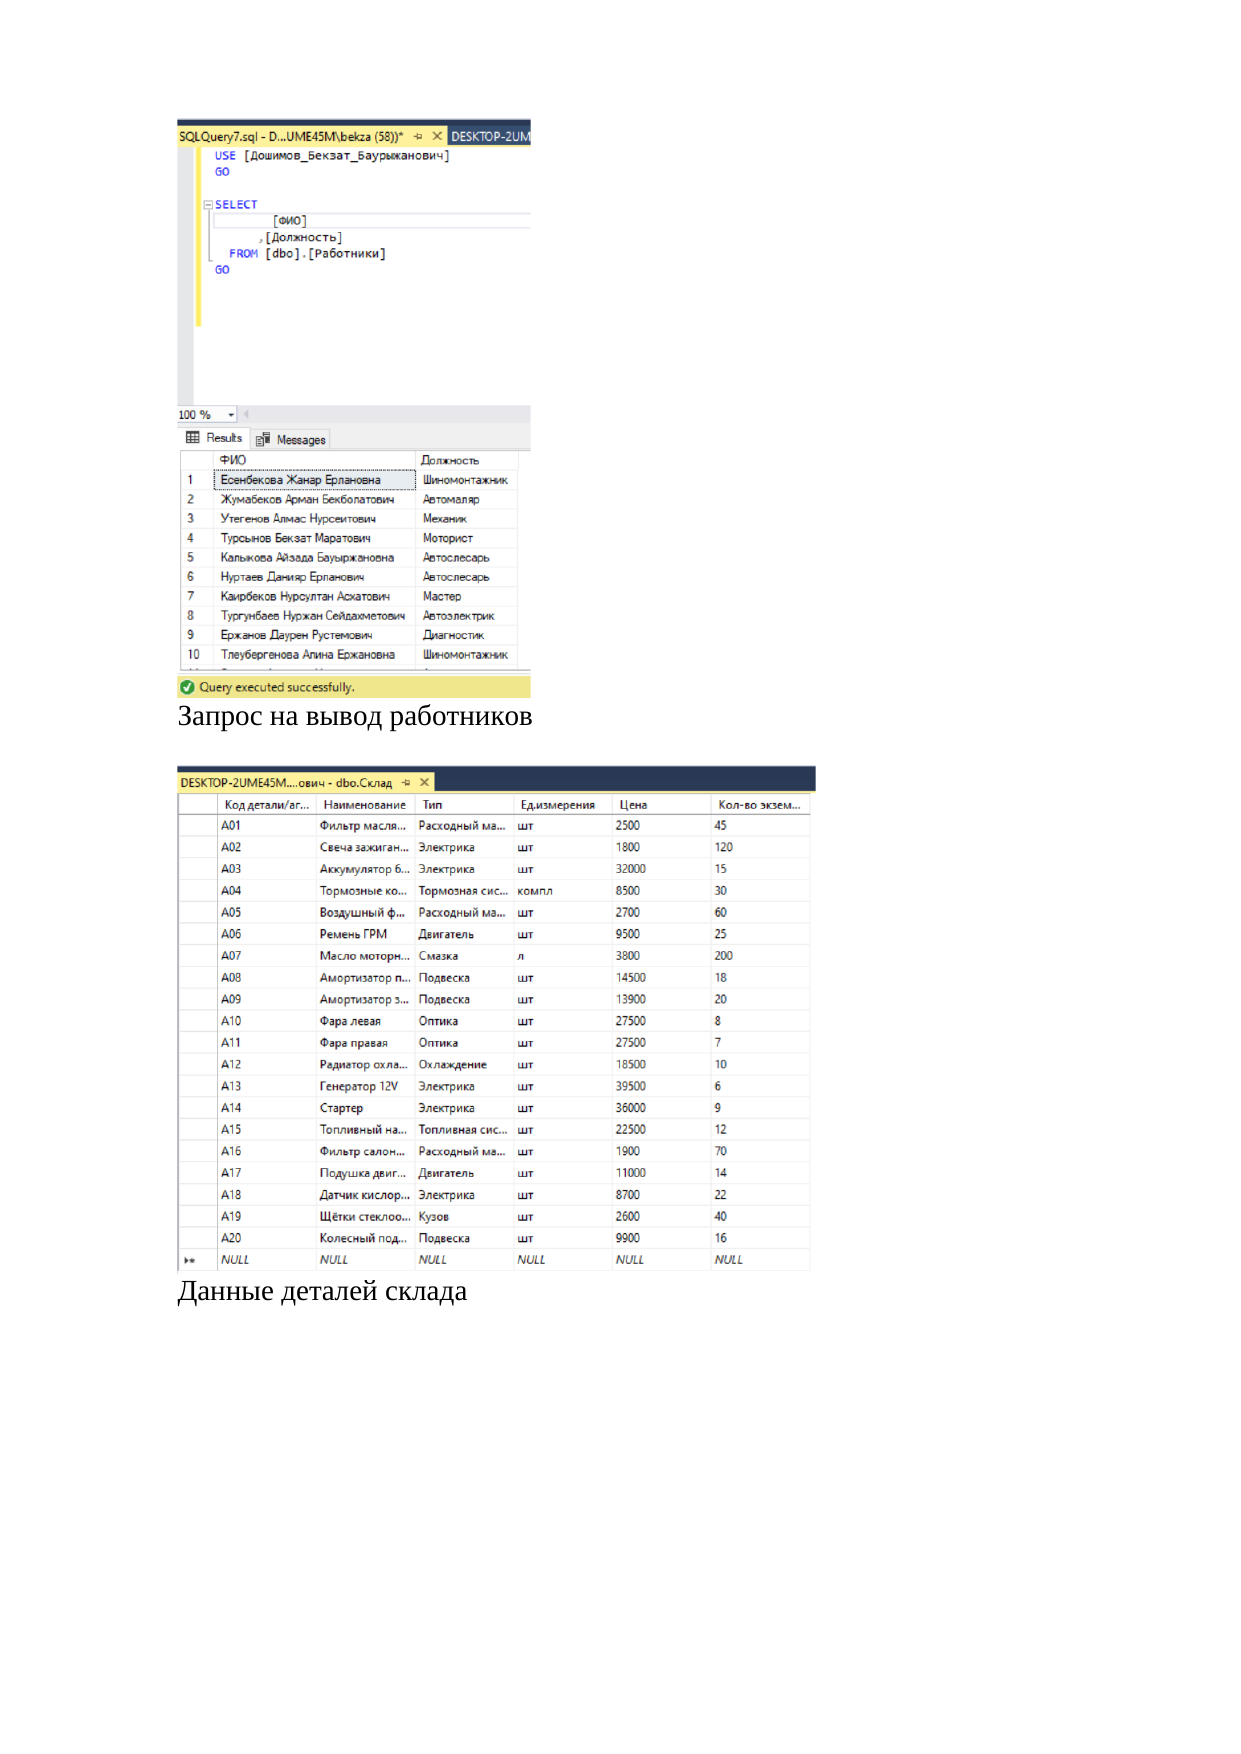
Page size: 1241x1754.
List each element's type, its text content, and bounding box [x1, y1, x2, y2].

text Данные деталей склада [177, 1273, 1152, 1307]
picture [177, 765, 816, 1274]
text Запрос на вывод работников [177, 698, 1152, 732]
picture [177, 118, 531, 698]
